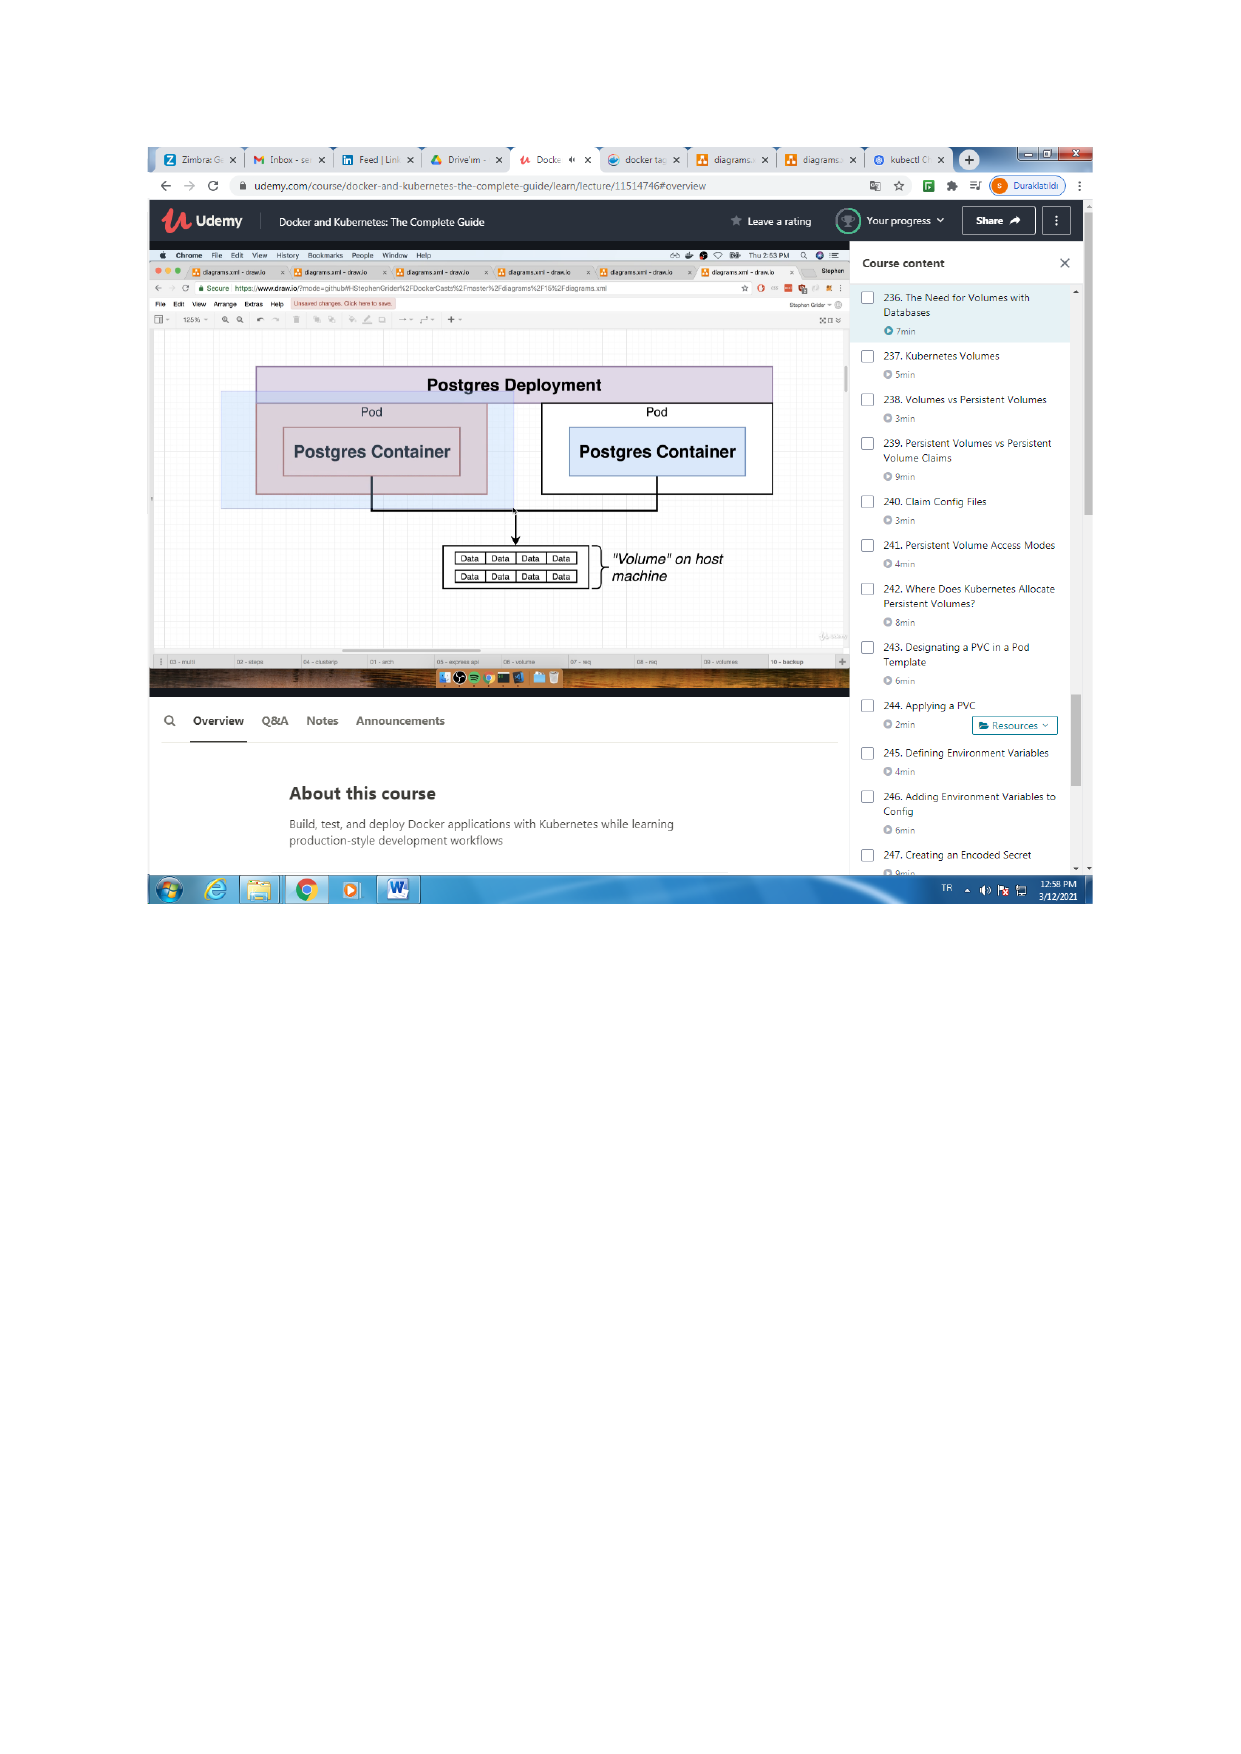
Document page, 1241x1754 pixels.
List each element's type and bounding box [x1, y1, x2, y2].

picture [147, 147, 1093, 904]
